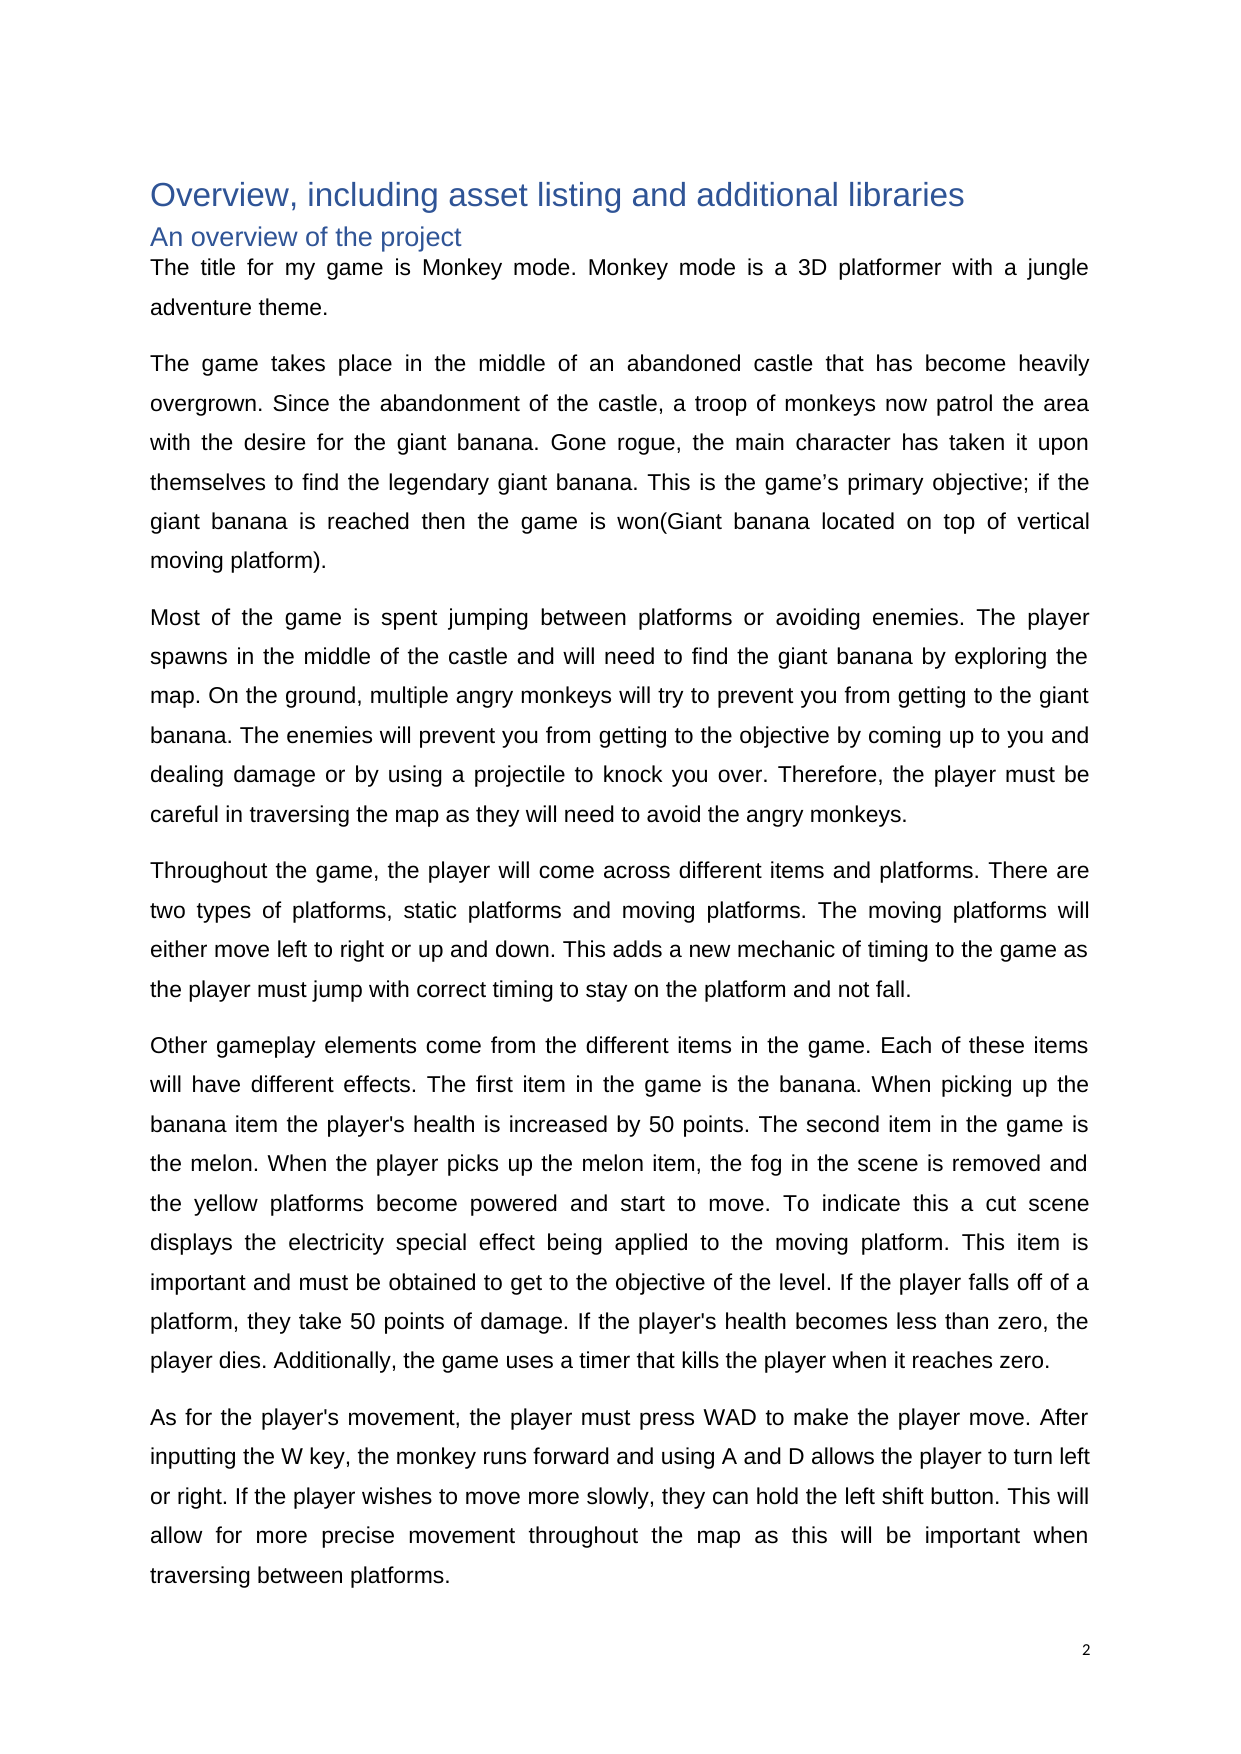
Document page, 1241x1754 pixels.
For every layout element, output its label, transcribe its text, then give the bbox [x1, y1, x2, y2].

subtitle Overview, including asset listing and additional libraries [150, 175, 1090, 213]
text Other gameplay elements come from the different items in the game. Each of these items will have different effects. The first item in the game is the banana. When picking up the banana item the player's health is increased by 50 points. The second item in the game is the melon. When the player picks up the melon item, the fog in the scene is removed and the yellow platforms become powered and start to move. To indicate this a cut scene displays the electricity special effect being applied to the moving platform. This item is important and must be obtained to get to the objective of the level. If the player falls off of a platform, they take 50 points of damage. If the player's health becomes less than zero, the player dies. Additionally, the game uses a timer that kills the player when it reaches zero. [150, 1032, 1090, 1374]
subtitle An overview of the project [150, 221, 1090, 252]
text Throughout the game, the player will come across different items and platforms. There are two types of platforms, static platforms and moving platforms. The moving platforms will either move left to right or up and down. This adds a new mechanic of timing to the game as the player must jump with correct timing to stay on the platform and not fall. [150, 857, 1090, 1002]
text The game takes place in the middle of an abandoned castle that has become heavily overgrown. Since the abandonment of the castle, a troop of monkeys now patrol the area with the desire for the giant banana. Gone rogue, the main character has taken it upon themselves to find the legendary giant banana. This is the game’s primary objective; if the giant banana is reached then the game is won(Giant banana located on top of vertical moving platform). [150, 350, 1090, 574]
text As for the player's movement, the player must press WAD to make the player move. After inputting the W key, the monkey runs forward and using A and D allows the player to turn left or right. If the player wishes to move more slowly, they can hold the left shift button. This will allow for more precise movement throughout the map as this will be important when traversing between platforms. [150, 1404, 1090, 1588]
text Most of the game is spent jumping between platforms or avoiding enemies. The player spawns in the middle of the castle and will need to find the giant banana by exploring the map. On the ground, multiple angry monkeys will try to prevent you from getting to the giant banana. The enemies will prevent you from getting to the objective by coming up to you and dealing damage or by using a projectile to knock you over. Therefore, the player must be careful in traversing the map as they will need to avoid the angry monkeys. [150, 603, 1090, 827]
text The title for my game is Monkey mode. Monkey mode is a 3D platformer with a jungle adventure theme. [150, 254, 1090, 320]
